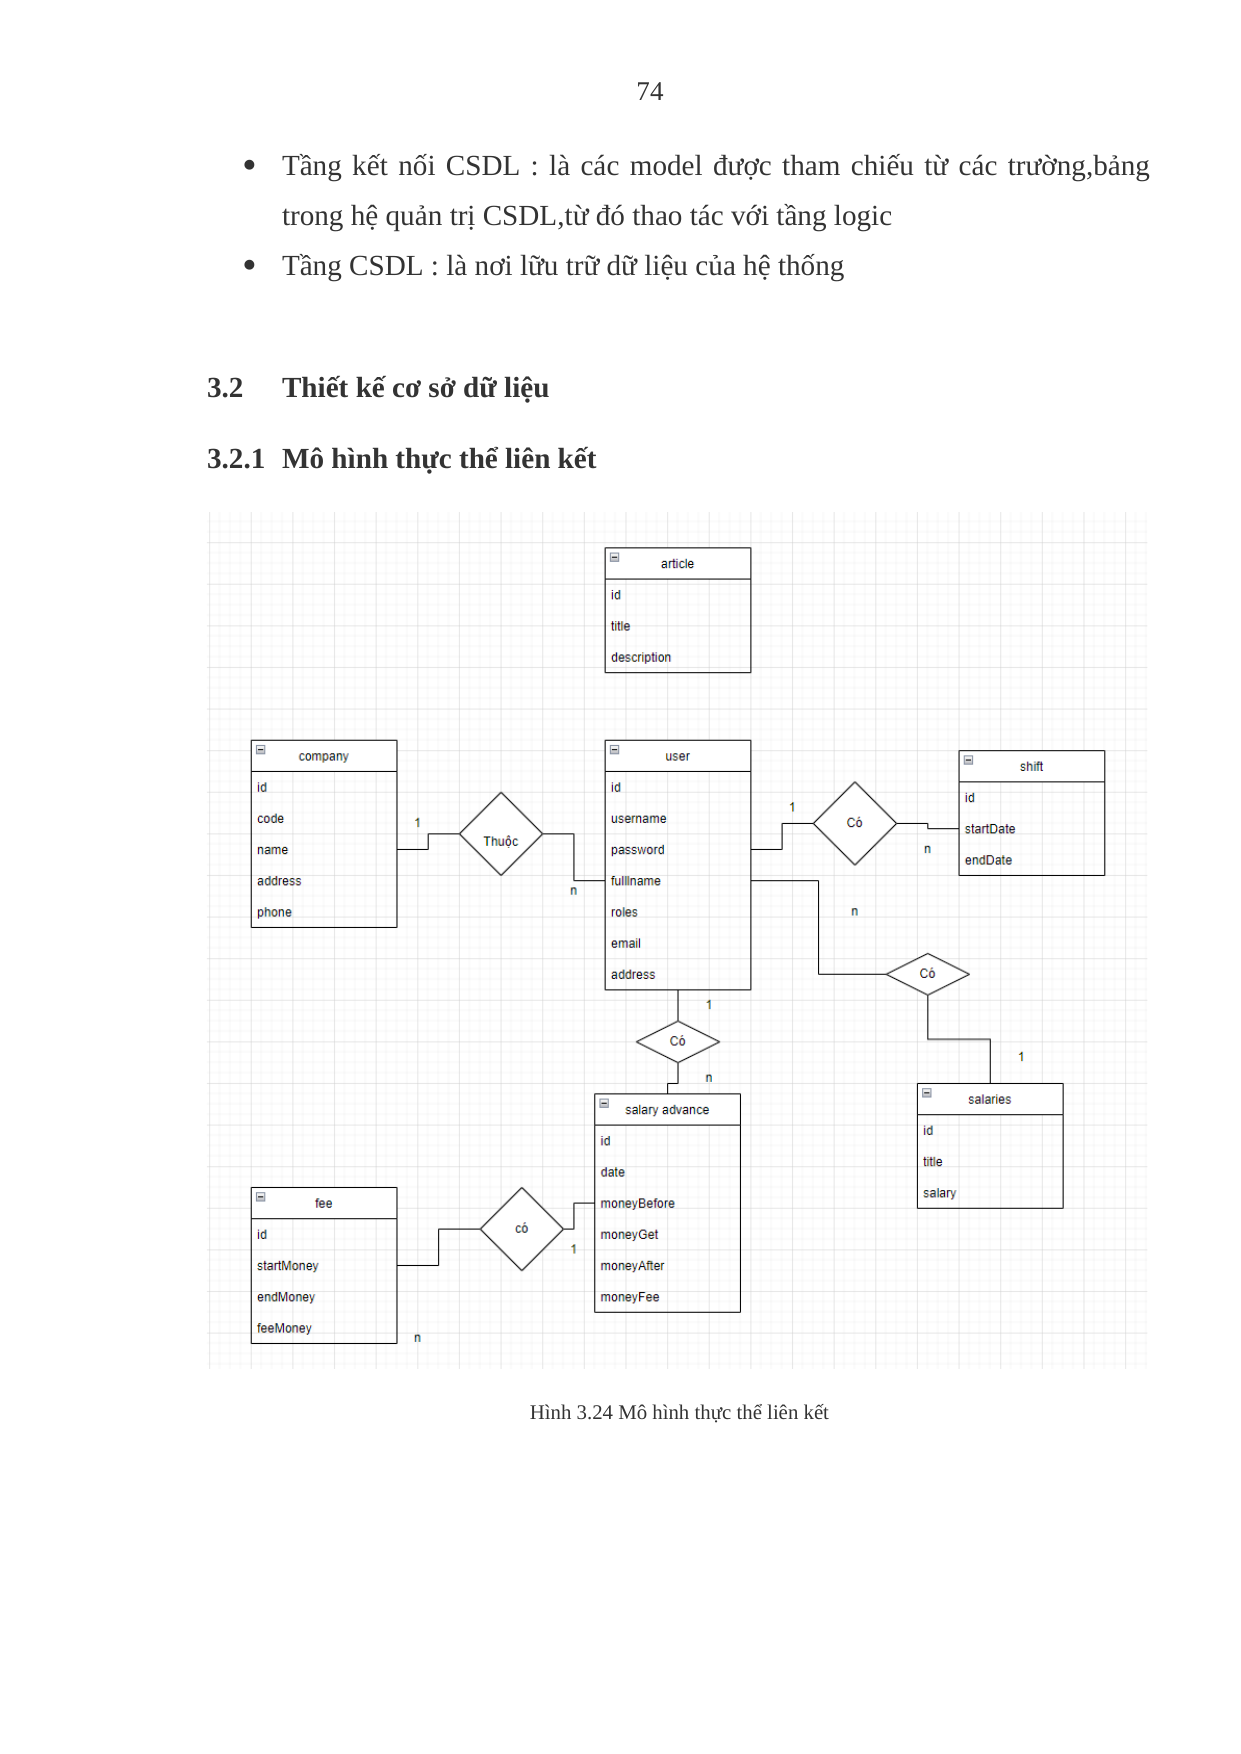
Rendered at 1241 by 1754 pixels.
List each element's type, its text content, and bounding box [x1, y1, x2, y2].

subtitle Mô hình thực thể liên kết [207, 441, 1152, 475]
subtitle Thiết kế cơ sở dữ liệu [207, 370, 1152, 403]
picture [206, 512, 1148, 1369]
list Tầng CSDL : là nơi lữu trữ dữ liệu của hệ thống [244, 248, 1152, 282]
list Tầng kết nối CSDL : là các model được tham chiếu từ các trường,bảng trong hệ quản trị CSDL,từ đó thao tác với tầng logic [244, 148, 1152, 232]
